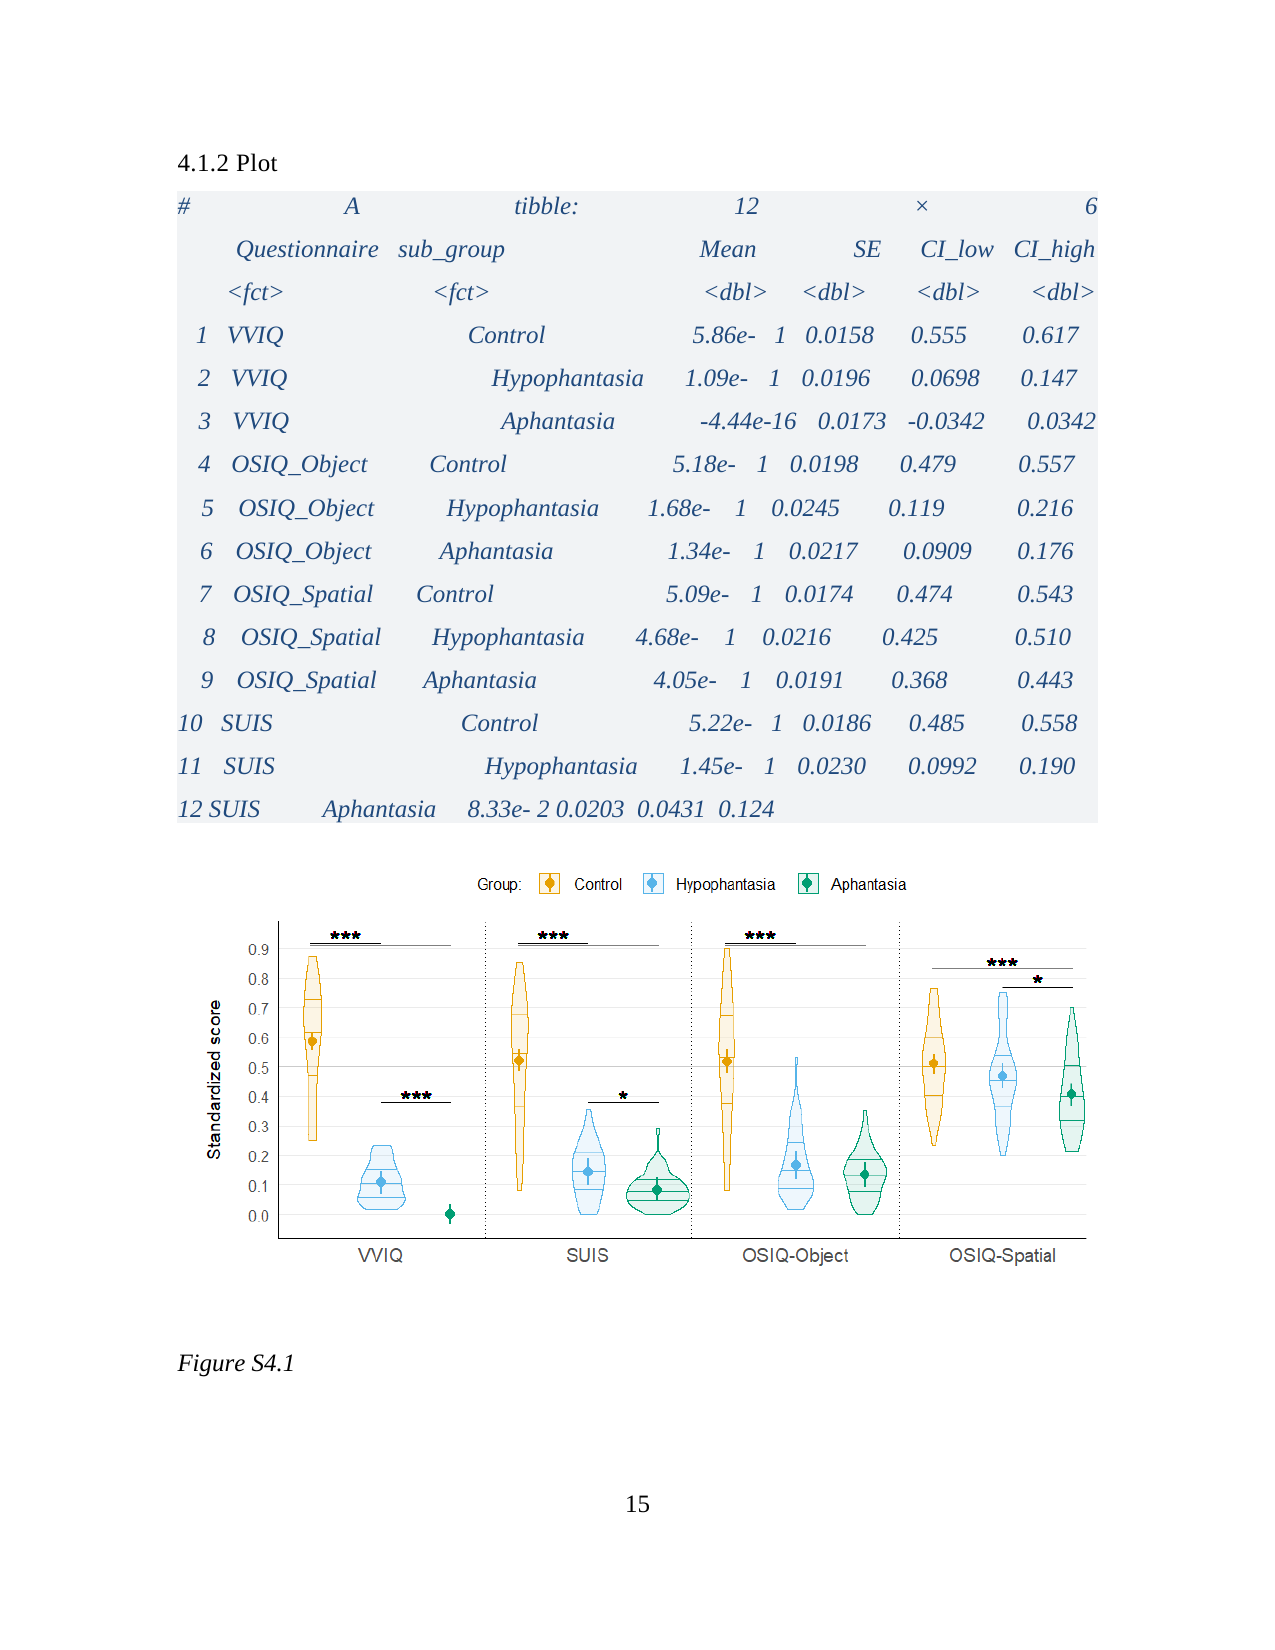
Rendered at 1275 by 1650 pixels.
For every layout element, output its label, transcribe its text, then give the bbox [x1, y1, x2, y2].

subtitle 4.1.2 Plot [177, 148, 1098, 176]
table_header Figure S4.1 [166, 854, 1087, 1407]
picture [196, 854, 1087, 1314]
text # A tibble: 12 × 6 Questionnaire sub_group Mean SE CI_low CI_high <fct> <fct> <dbl> <dbl> <dbl> <dbl> 1 VVIQ Control 5.86e- 1 0.0158 0.555 0.617 2 VVIQ Hypophantasia 1.09e- 1 0.0196 0.0698 0.147 3 VVIQ Aphantasia -4.44e-16 0.0173 -0.0342 0.0342 4 OSIQ_Object Control 5.18e- 1 0.0198 0.479 0.557 5 OSIQ_Object Hypophantasia 1.68e- 1 0.0245 0.119 0.216 6 OSIQ_Object Aphantasia 1.34e- 1 0.0217 0.0909 0.176 7 OSIQ_Spatial Control 5.09e- 1 0.0174 0.474 0.543 8 OSIQ_Spatial Hypophantasia 4.68e- 1 0.0216 0.425 0.510 9 OSIQ_Spatial Aphantasia 4.05e- 1 0.0191 0.368 0.443 10 SUIS Control 5.22e- 1 0.0186 0.485 0.558 11 SUIS Hypophantasia 1.45e- 1 0.0230 0.0992 0.190 12 SUIS Aphantasia 8.33e- 2 0.0203 0.0431 0.124 [177, 191, 1098, 823]
